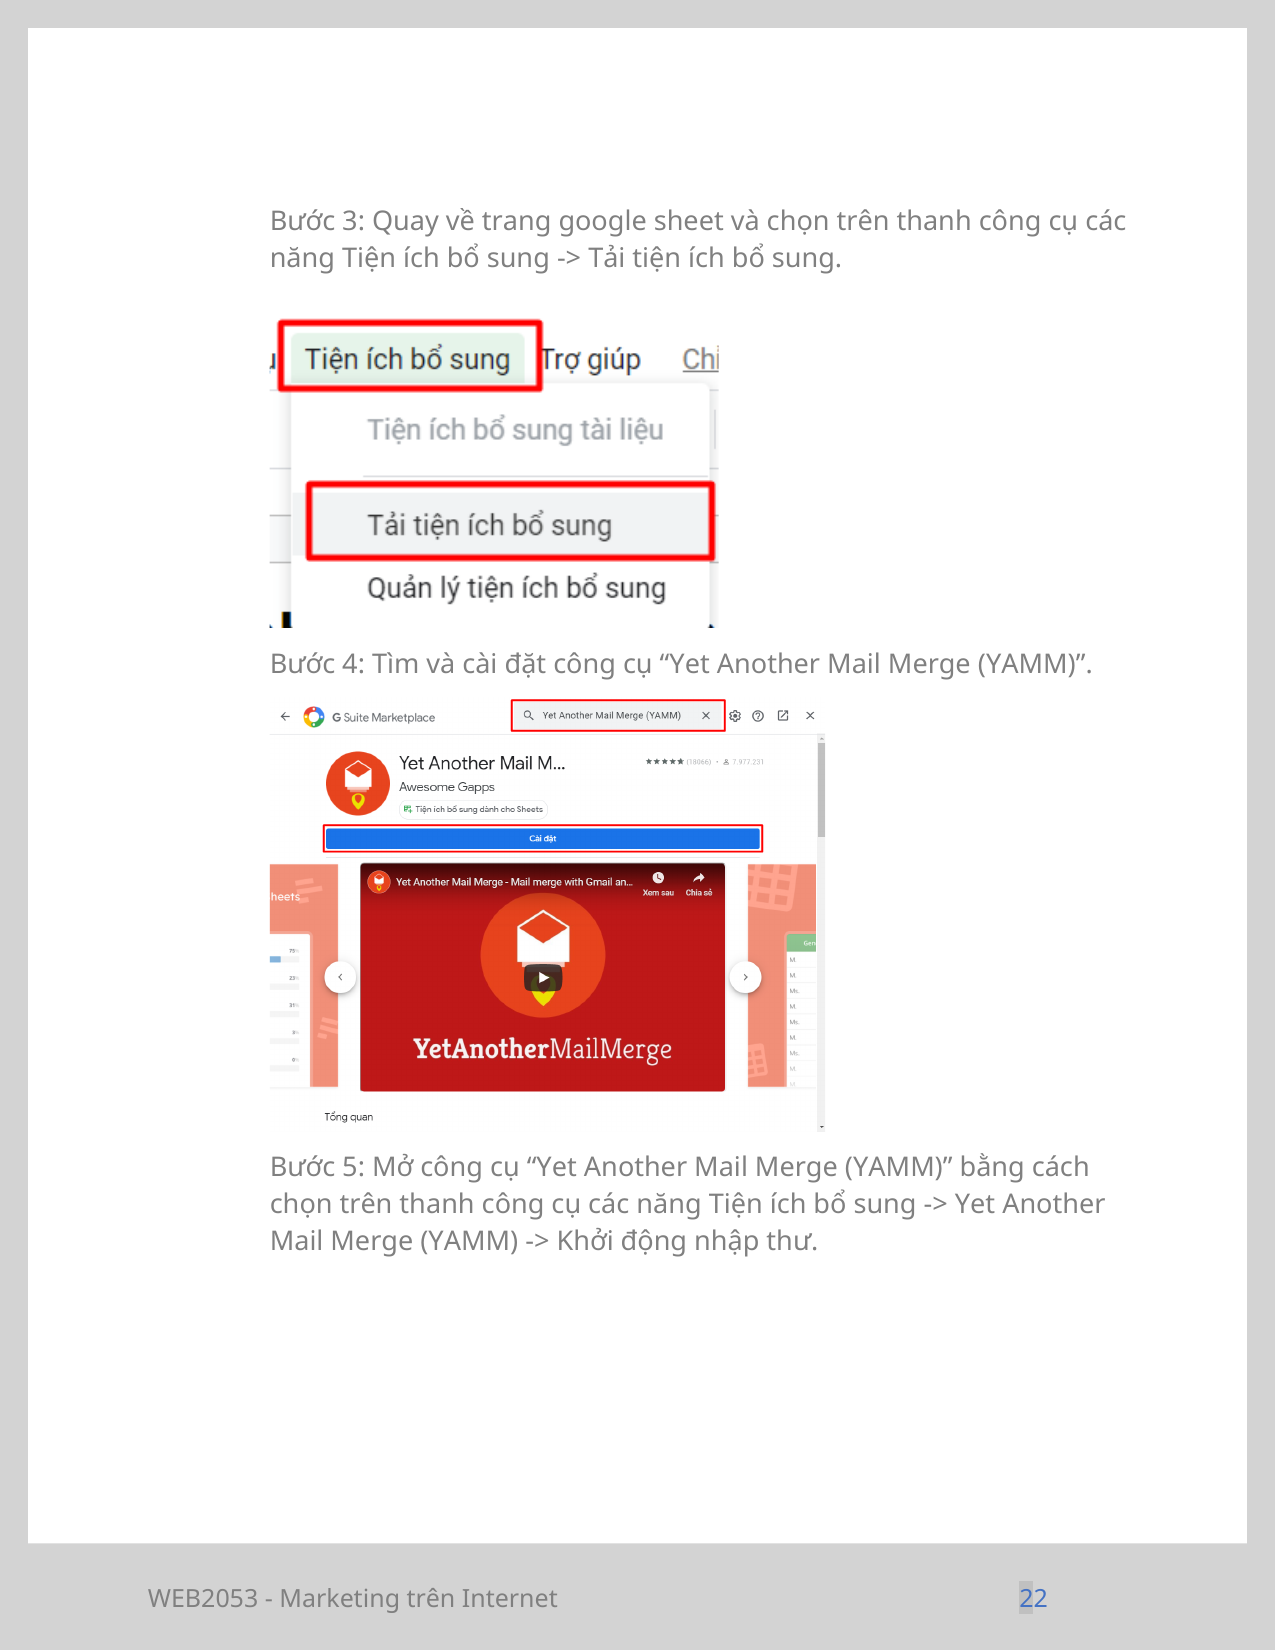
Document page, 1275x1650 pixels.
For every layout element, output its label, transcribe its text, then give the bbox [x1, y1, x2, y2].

list Bước 5: Mở công cụ “Yet Another Mail Merge (YAMM)” bằng cách chọn trên thanh công cụ các năng Tiện ích bổ sung -> Yet Another Mail Merge (YAMM) -> Khởi động nhập thư. [269, 1148, 1127, 1258]
picture [269, 697, 826, 1132]
picture [269, 291, 719, 628]
list Bước 3: Quay về trang google sheet và chọn trên thanh công cụ các năng Tiện ích bổ sung -> Tải tiện ích bổ sung. [269, 201, 1127, 275]
list Bước 4: Tìm và cài đặt công cụ “Yet Another Mail Merge (YAMM)”. [269, 644, 1127, 681]
